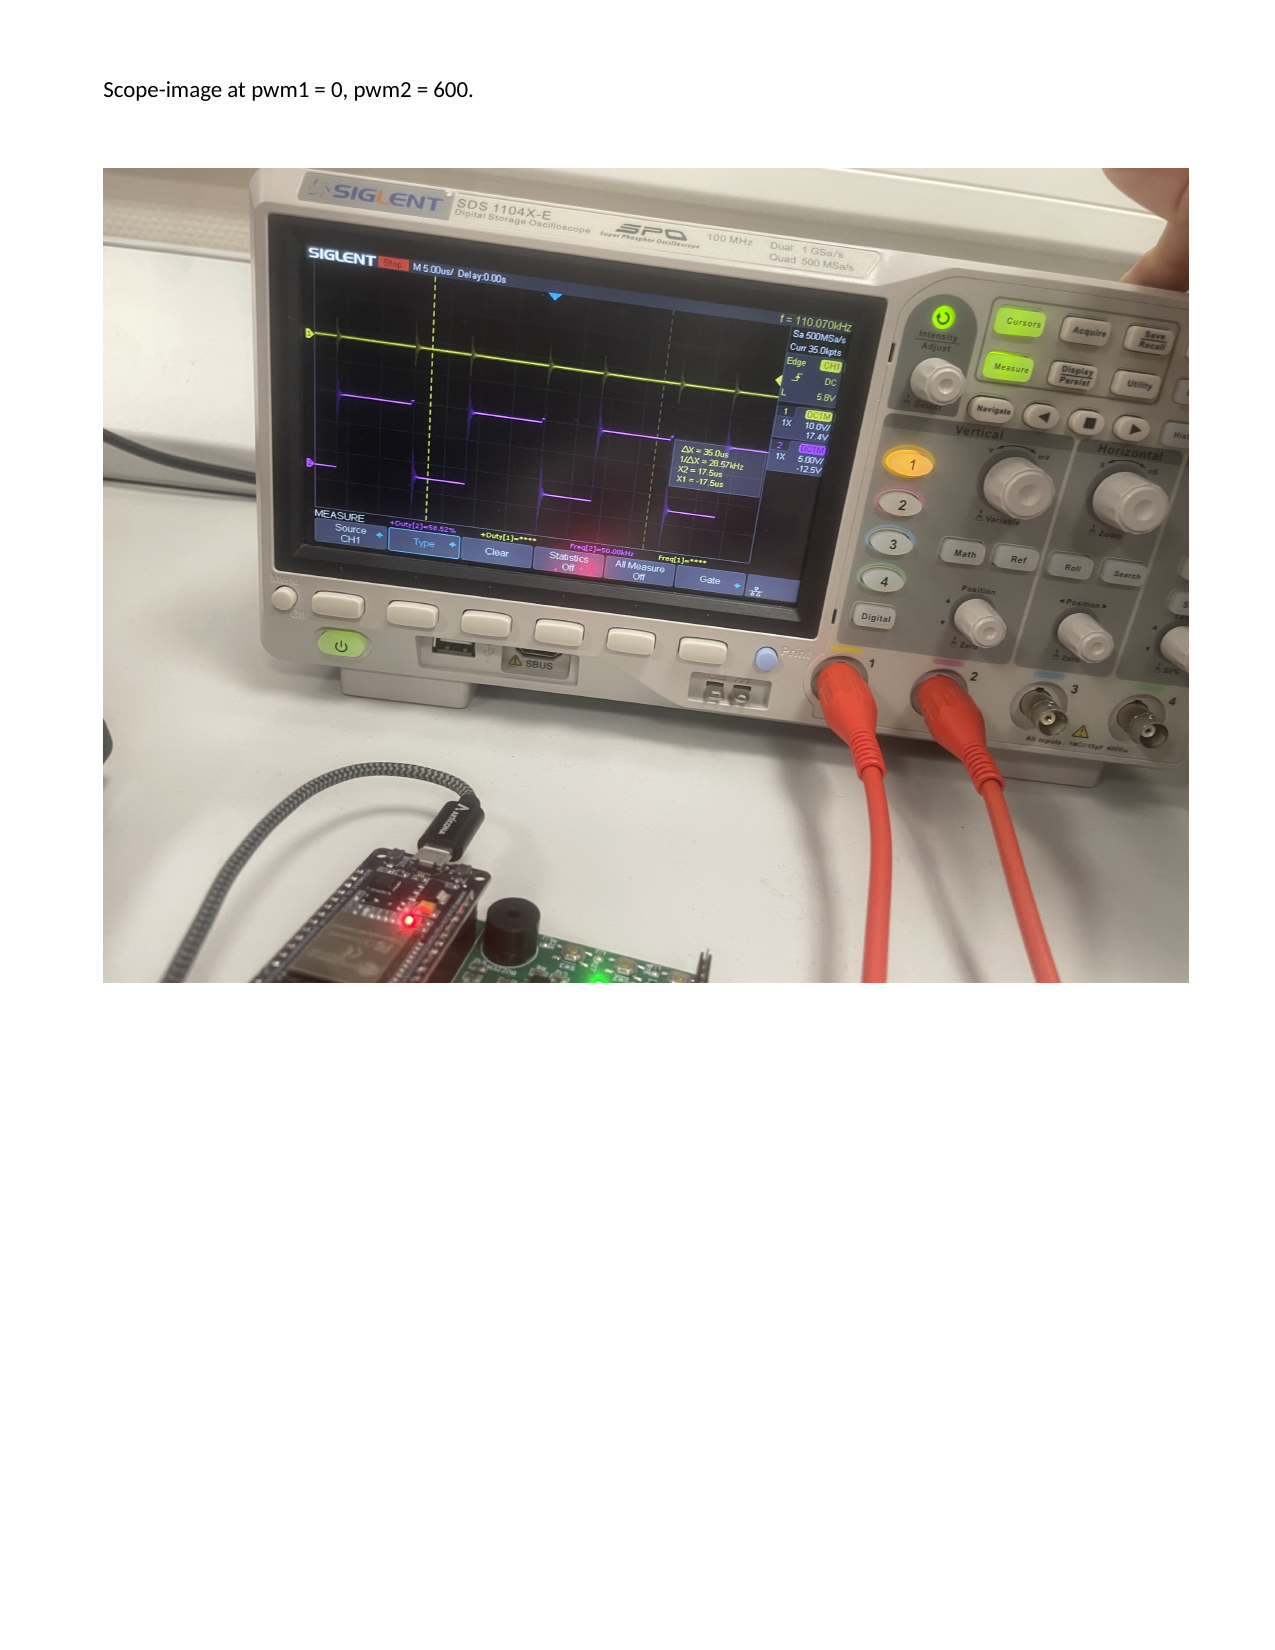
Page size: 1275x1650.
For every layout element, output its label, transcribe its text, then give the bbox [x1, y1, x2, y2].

picture [103, 168, 1189, 983]
text Scope-image at pwm1 = 0, pwm2 = 600. [103, 75, 1191, 103]
